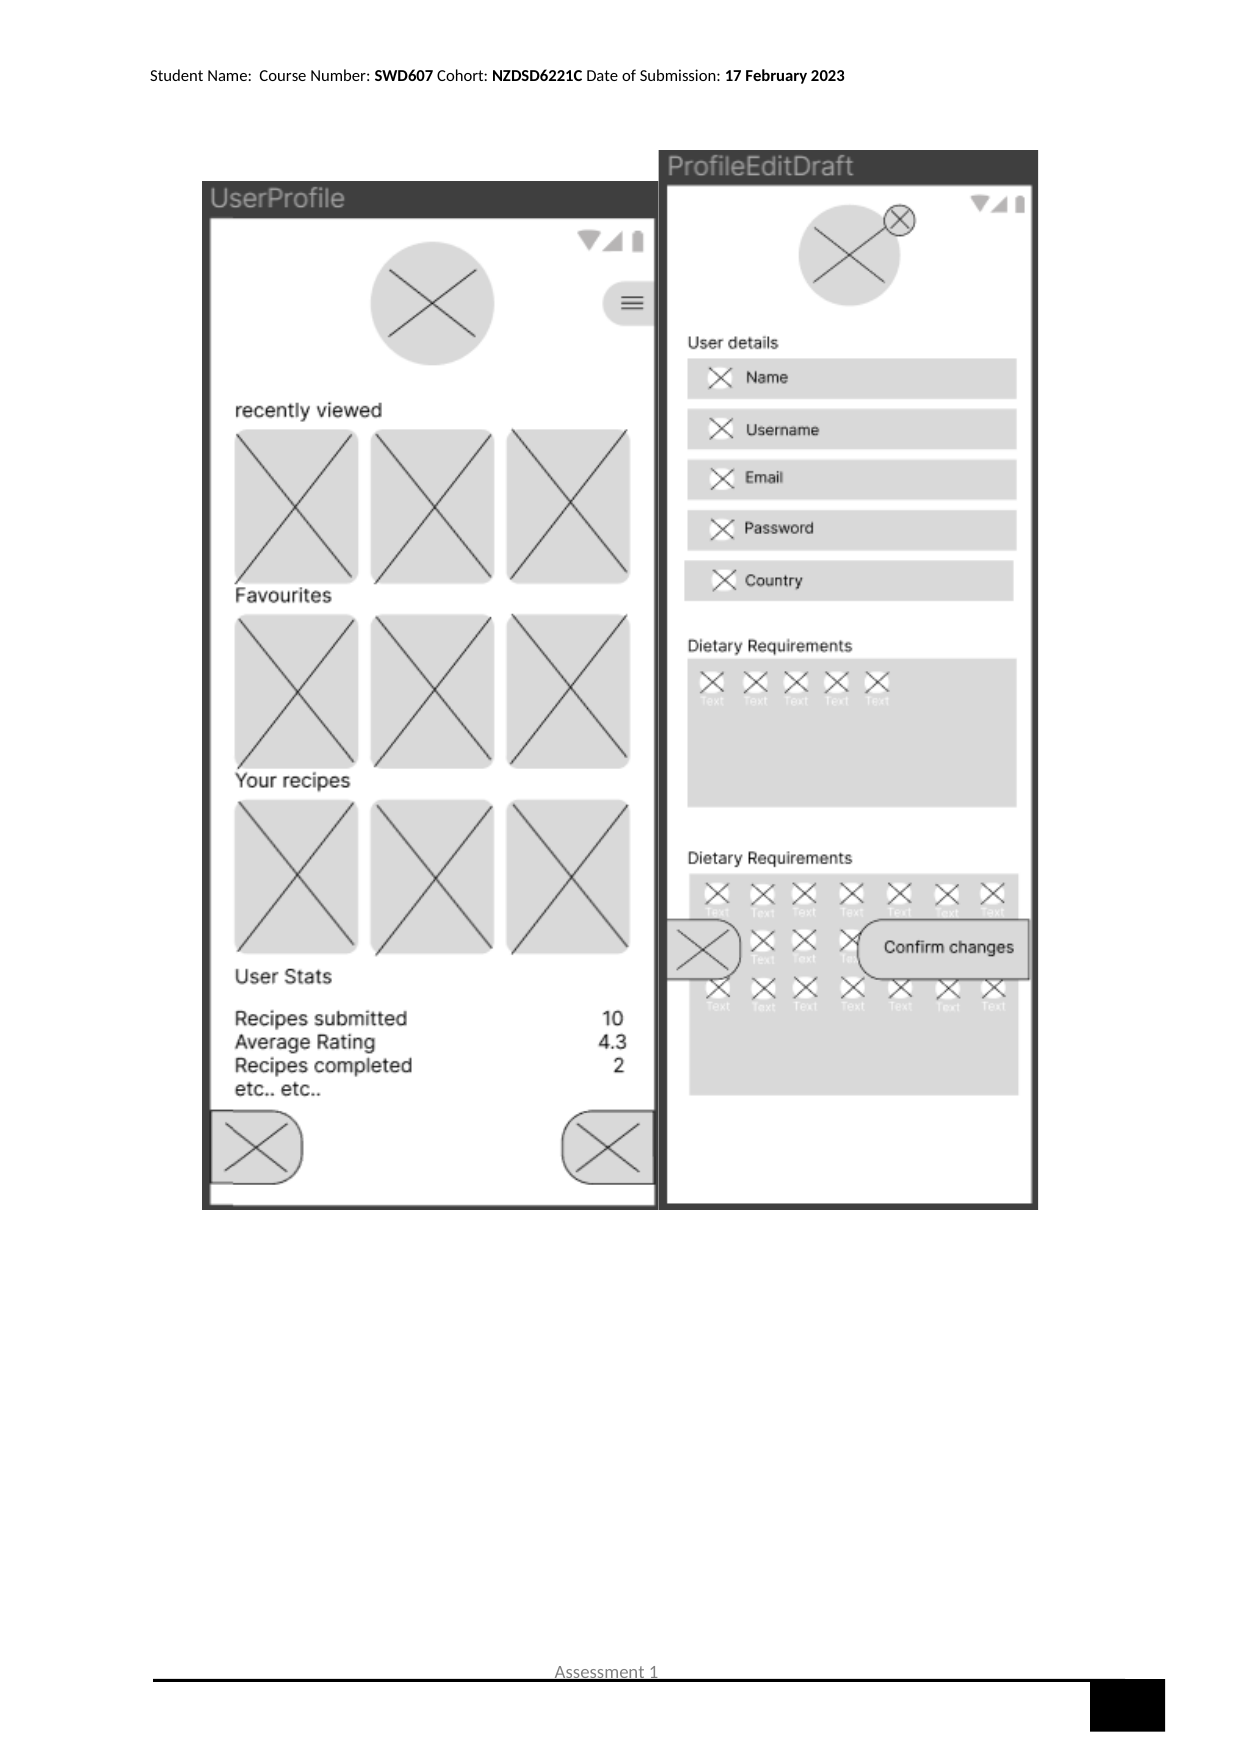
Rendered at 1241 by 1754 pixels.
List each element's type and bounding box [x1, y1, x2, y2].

picture [202, 150, 1039, 1210]
